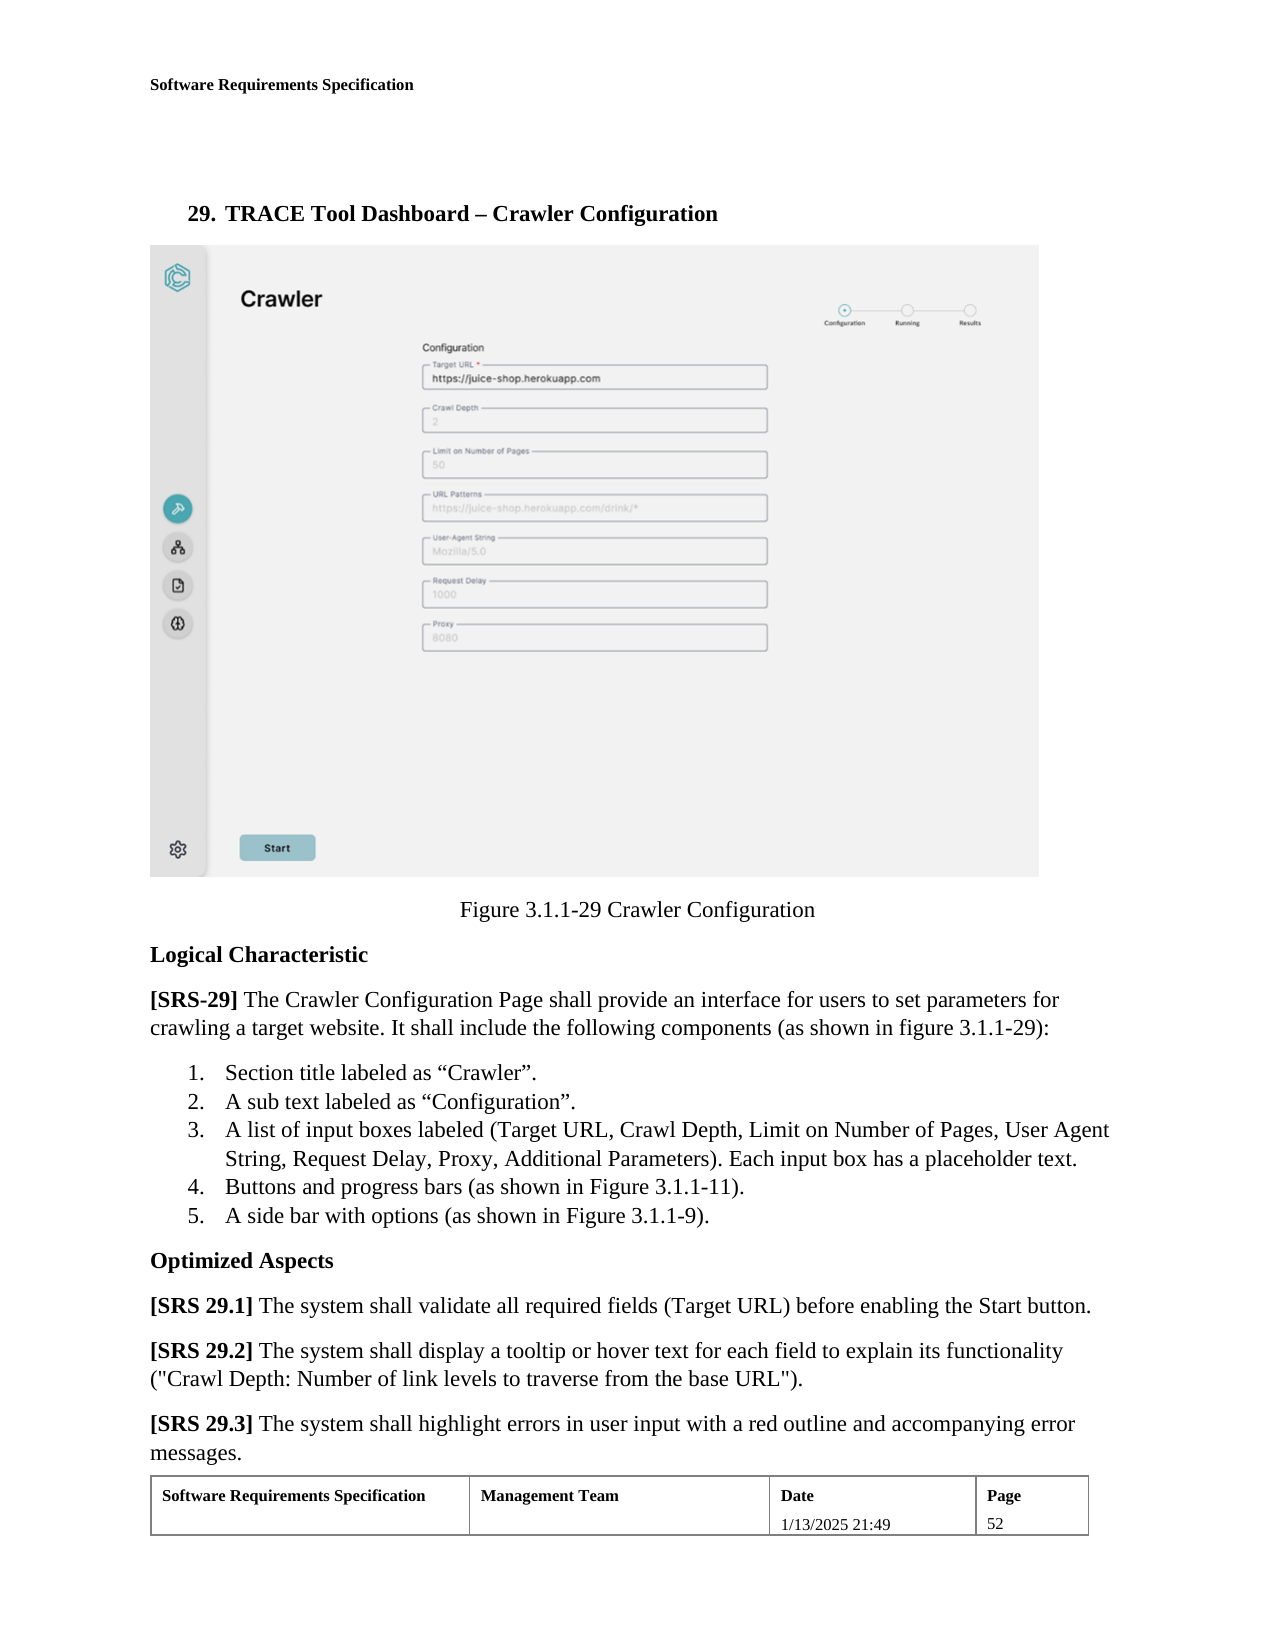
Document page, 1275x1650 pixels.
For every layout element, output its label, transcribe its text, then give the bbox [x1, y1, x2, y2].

text Logical Characteristic [150, 941, 1125, 967]
list Buttons and progress bars (as shown in Figure 3.1.1-11). [187, 1173, 1125, 1199]
text [SRS 29.3] The system shall highlight errors in user input with a red outline and accompanying error messages. [150, 1411, 1125, 1465]
list Section title labeled as “Crawler”. [187, 1059, 1125, 1086]
text Figure 3.1.1-29 Crawler Configuration [150, 896, 1125, 922]
list TRACE Tool Dashboard – Crawler Configuration [187, 200, 1125, 227]
text [SRS 29.2] The system shall display a tooltip or hover text for each field to explain its functionality ("Crawl Depth: Number of link levels to traverse from the base URL"). [150, 1337, 1125, 1392]
list A list of input boxes labeled (Target URL, Crawl Depth, Limit on Number of Pages, User Agent String, Request Delay, Proxy, Additional Parameters). Each input box has a placeholder text. [187, 1116, 1125, 1171]
text [SRS 29.1] The system shall validate all required fields (Target URL) before enabling the Start button. [150, 1292, 1125, 1318]
picture [150, 245, 1039, 877]
list A sub text labeled as “Configuration”. [187, 1088, 1125, 1114]
list A side bar with options (as shown in Figure 3.1.1-9). [187, 1202, 1125, 1228]
text [SRS-29] The Crawler Configuration Page shall provide an interface for users to set parameters for crawling a target website. It shall include the following components (as shown in figure 3.1.1-29): [150, 986, 1125, 1041]
text Optimized Aspects [150, 1247, 1125, 1273]
